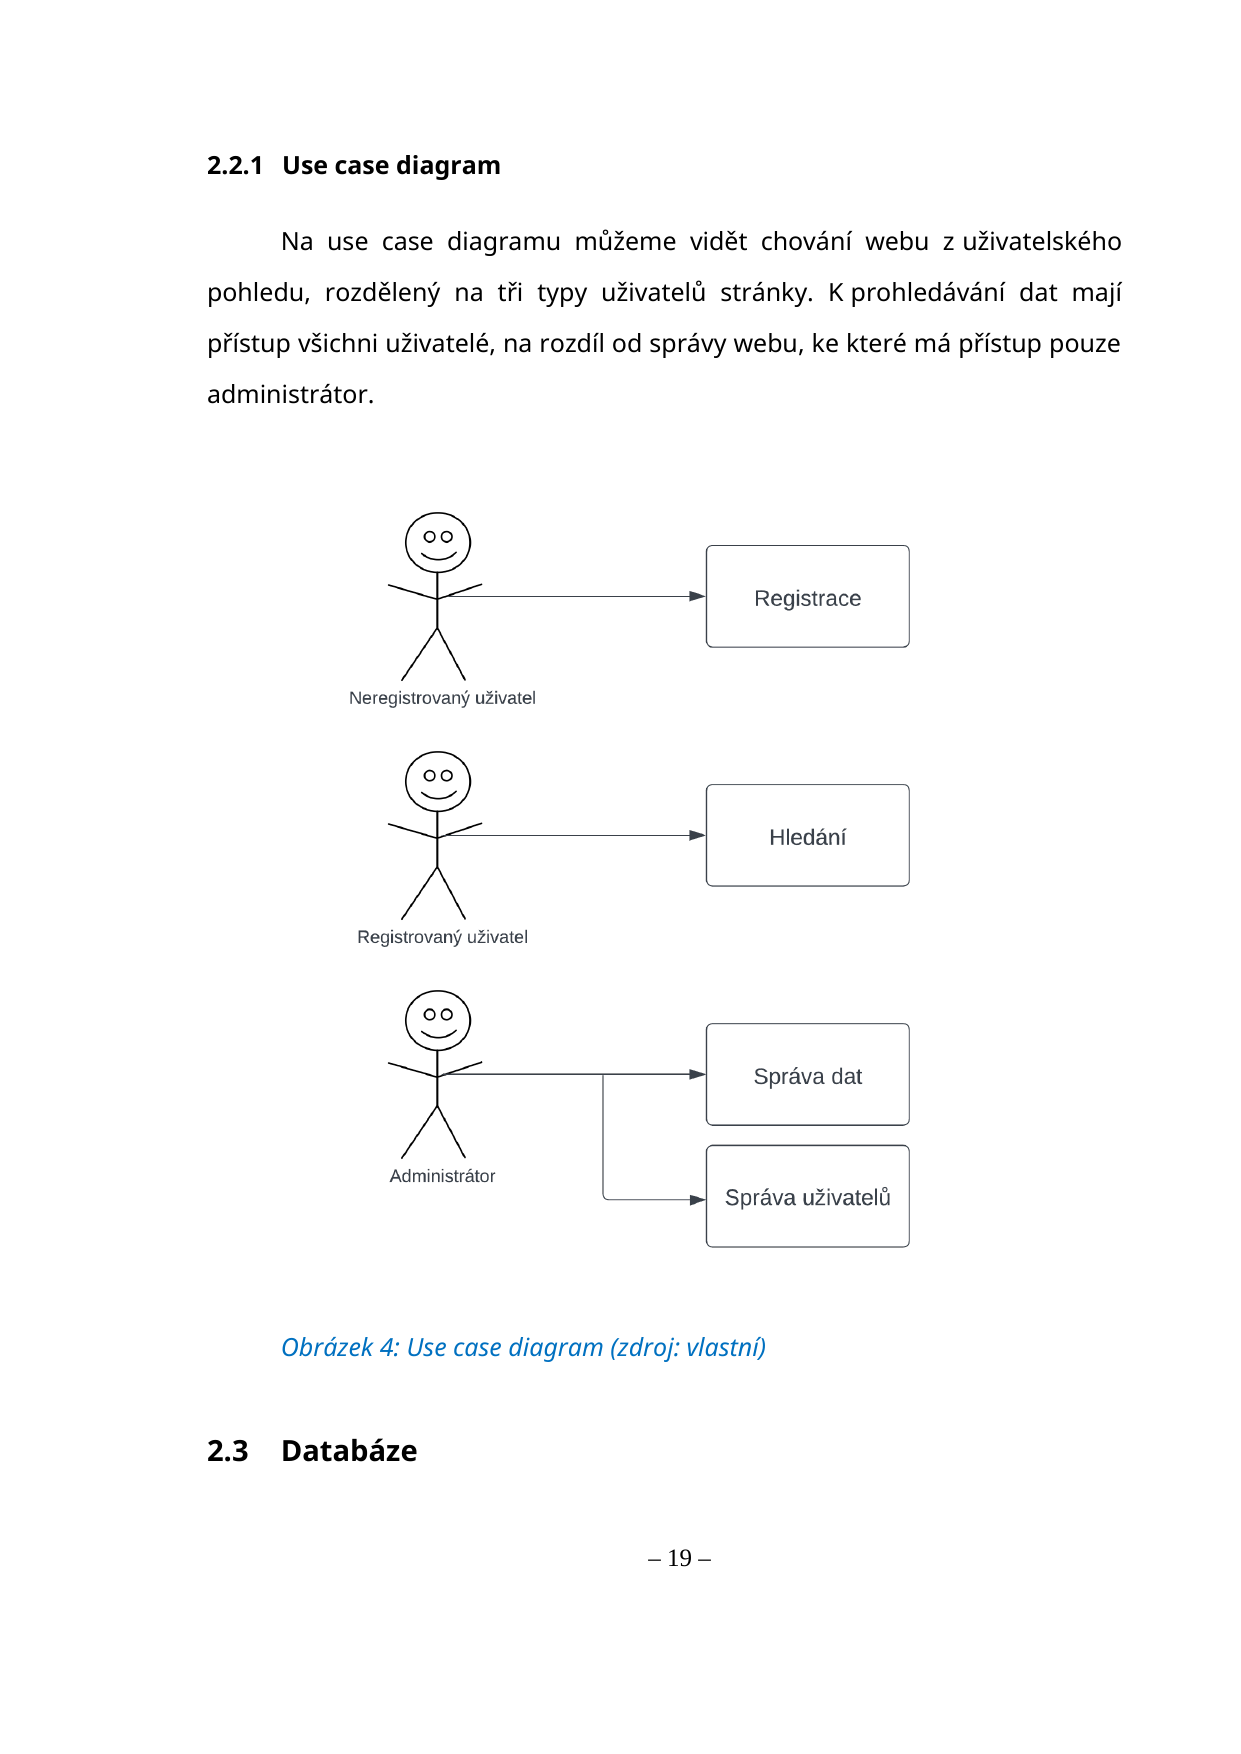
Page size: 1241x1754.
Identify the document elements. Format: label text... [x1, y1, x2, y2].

text Na use case diagramu můžeme vidět chování webu z uživatelského pohledu, rozdělený na tři typy uživatelů stránky. K prohledávání dat mají přístup všichni uživatelé, na rozdíl od správy webu, ke které má přístup pouze administrátor. [207, 224, 1122, 411]
subtitle Databáze [207, 1430, 1122, 1470]
text Obrázek 4: Use case diagram (zdroj: vlastní) [207, 1329, 1122, 1363]
subtitle Use case diagram [207, 148, 1122, 182]
picture [280, 452, 950, 1288]
